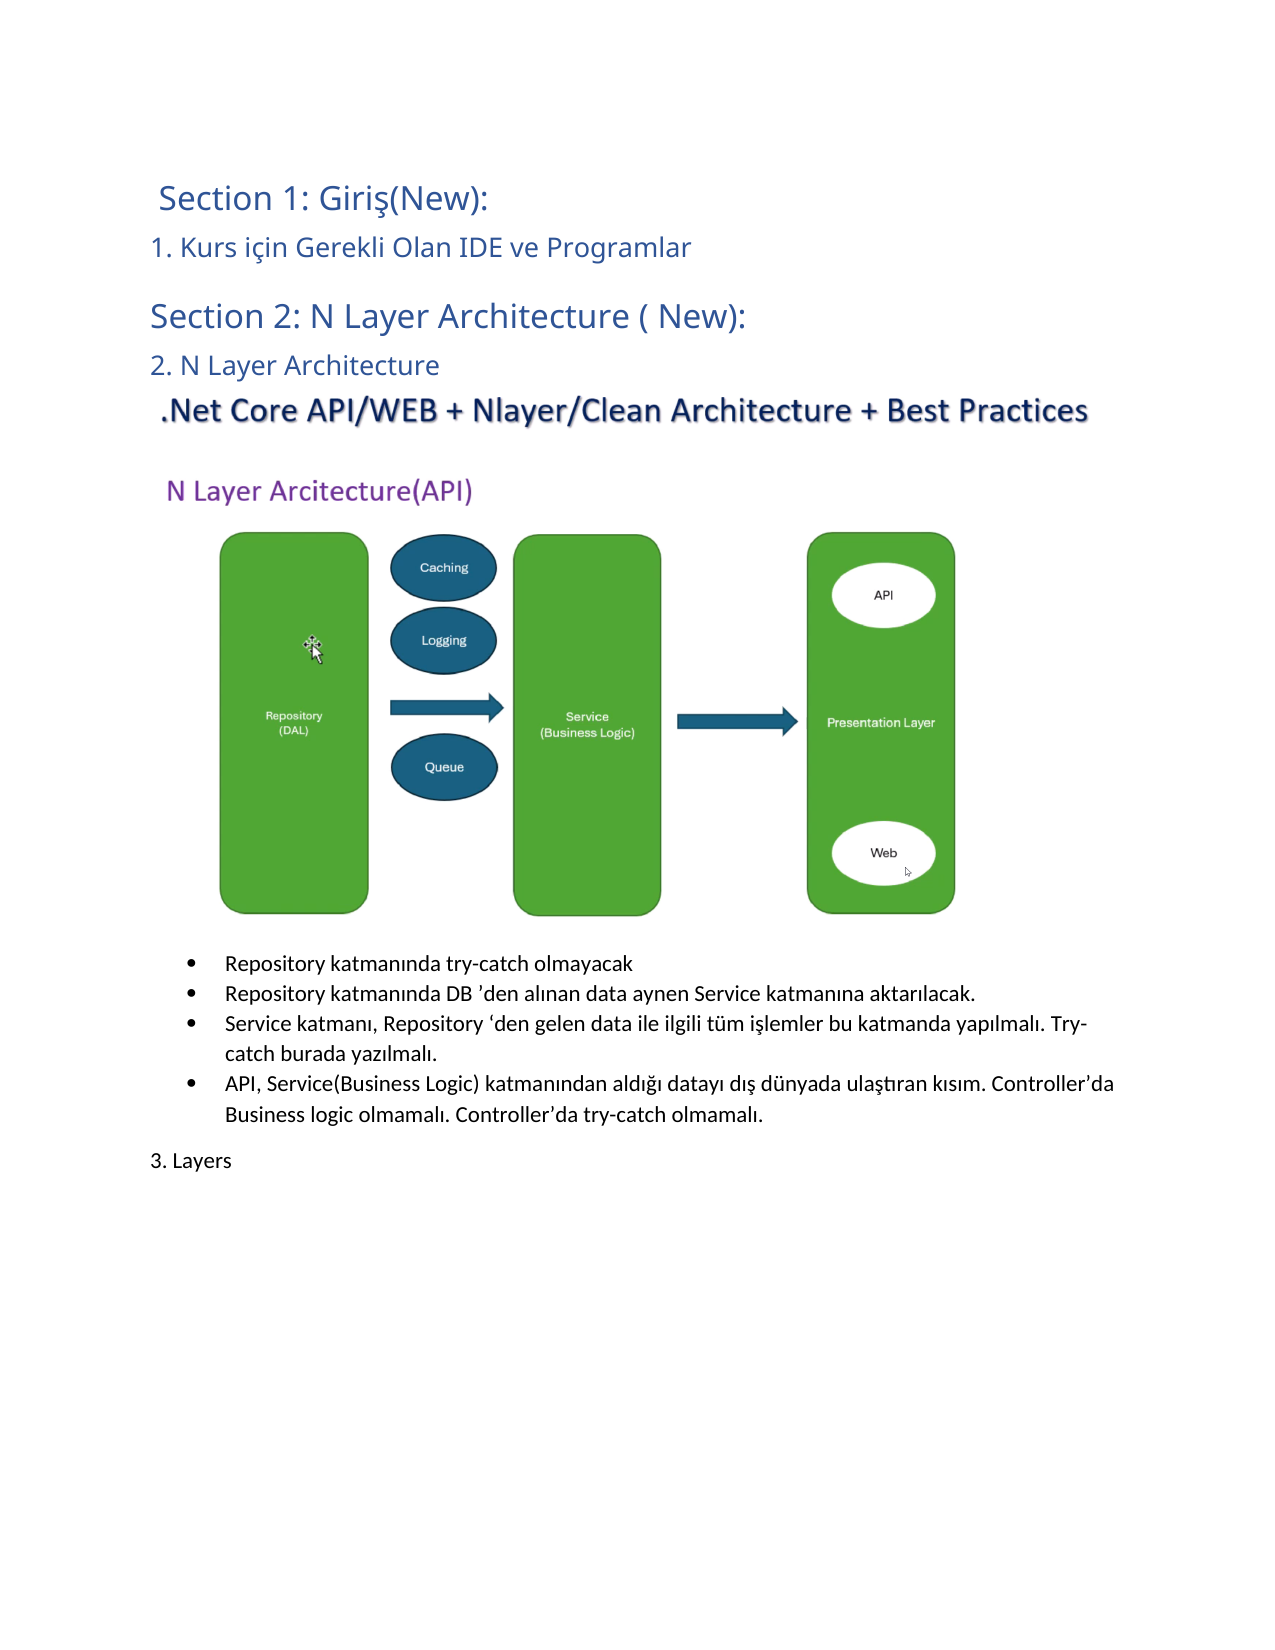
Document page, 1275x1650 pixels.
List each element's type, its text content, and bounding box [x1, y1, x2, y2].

picture [150, 385, 1125, 930]
list API, Service(Business Logic) katmanından aldığı datayı dış dünyada ulaştıran kısım. Controller’da Business logic olmamalı. Controller’da try-catch olmamalı. [187, 1069, 1125, 1128]
subtitle Section 1: Giriş(New): [150, 175, 1125, 220]
text 3. Layers [150, 1147, 1125, 1174]
subtitle 1. Kurs için Gerekli Olan IDE ve Programlar [150, 228, 1125, 265]
list Repository katmanında try-catch olmayacak [187, 949, 1125, 977]
subtitle 2. N Layer Architecture [150, 346, 1125, 383]
list Service katmanı, Repository ‘den gelen data ile ilgili tüm işlemler bu katmanda yapılmalı. Try-catch burada yazılmalı. [187, 1009, 1125, 1067]
subtitle Section 2: N Layer Architecture ( New): [150, 293, 1125, 338]
list Repository katmanında DB ’den alınan data aynen Service katmanına aktarılacak. [187, 979, 1125, 1007]
